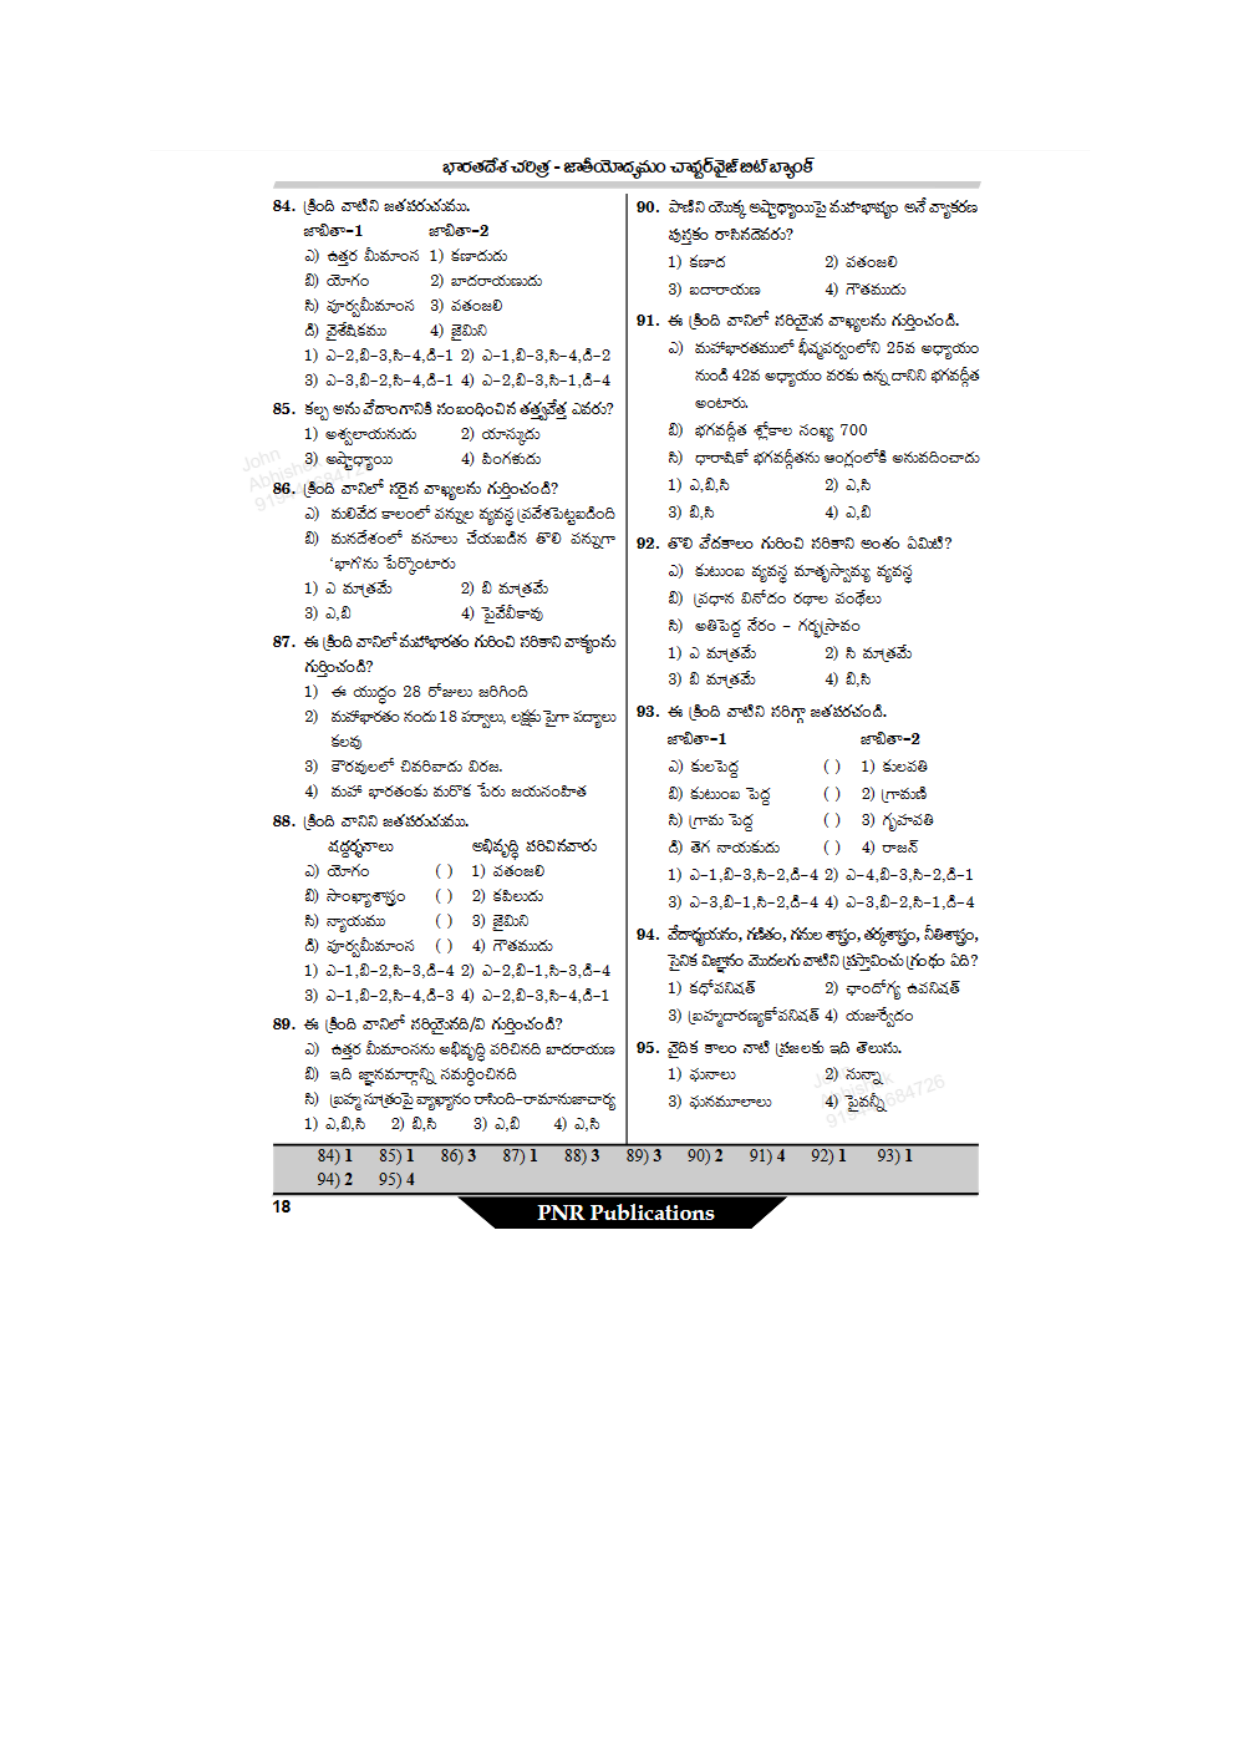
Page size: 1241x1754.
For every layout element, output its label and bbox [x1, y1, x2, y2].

picture [150, 150, 1091, 1250]
